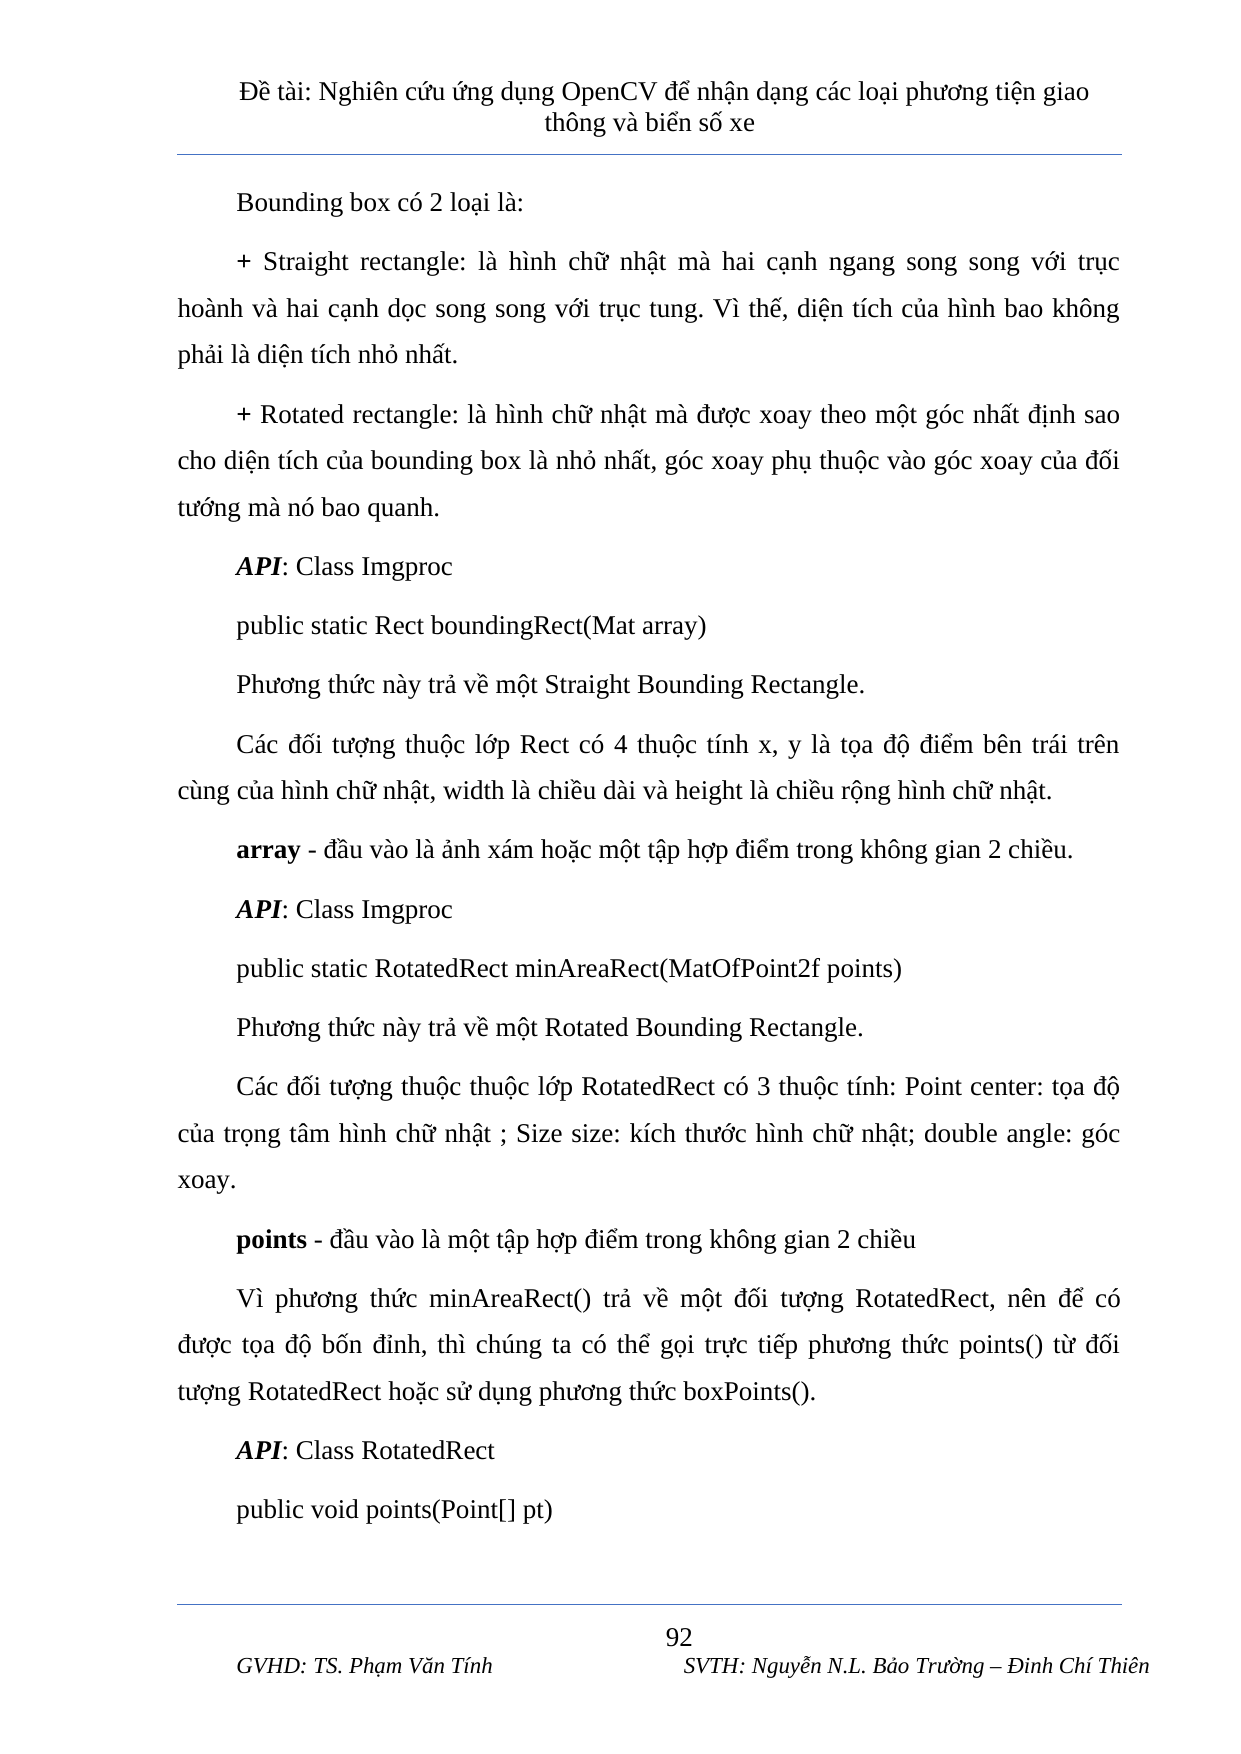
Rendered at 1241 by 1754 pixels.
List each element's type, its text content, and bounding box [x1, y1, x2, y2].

text array - đầu vào là ảnh xám hoặc một tập hợp điểm trong không gian 2 chiều. [177, 834, 1122, 865]
text API: Class RotatedRect [177, 1434, 1122, 1466]
text Các đối tượng thuộc thuộc lớp RotatedRect có 3 thuộc tính: Point center: tọa độ của trọng tâm hình chữ nhật ; Size size: kích thước hình chữ nhật; double angle: góc xoay. [177, 1070, 1122, 1195]
text public void points(Point[] pt) [177, 1494, 1122, 1525]
text public static Rect boundingRect(Mat array) [177, 609, 1122, 641]
text + Straight rectangle: là hình chữ nhật mà hai cạnh ngang song song với trục hoành và hai cạnh dọc song song với trục tung. Vì thế, diện tích của hình bao không phải là diện tích nhỏ nhất. [177, 245, 1122, 370]
text Bounding box có 2 loại là: [177, 186, 1122, 217]
text API: Class Imgproc [177, 550, 1122, 581]
text Vì phương thức minAreaRect() trả về một đối tượng RotatedRect, nên để có được tọa độ bốn đỉnh, thì chúng ta có thể gọi trực tiếp phương thức points() từ đối tượng RotatedRect hoặc sử dụng phương thức boxPoints(). [177, 1282, 1122, 1406]
text API: Class Imgproc [177, 893, 1122, 924]
text public static RotatedRect minAreaRect(MatOfPoint2f points) [177, 952, 1122, 983]
text + Rotated rectangle: là hình chữ nhật mà được xoay theo một góc nhất định sao cho diện tích của bounding box là nhỏ nhất, góc xoay phụ thuộc vào góc xoay của đối tướng mà nó bao quanh. [177, 398, 1122, 522]
text Các đối tượng thuộc lớp Rect có 4 thuộc tính x, y là tọa độ điểm bên trái trên cùng của hình chữ nhật, width là chiều dài và height là chiều rộng hình chữ nhật. [177, 728, 1122, 806]
text Phương thức này trả về một Straight Bounding Rectangle. [177, 669, 1122, 700]
text points - đầu vào là một tập hợp điểm trong không gian 2 chiều [177, 1223, 1122, 1254]
text Phương thức này trả về một Rotated Bounding Rectangle. [177, 1011, 1122, 1042]
